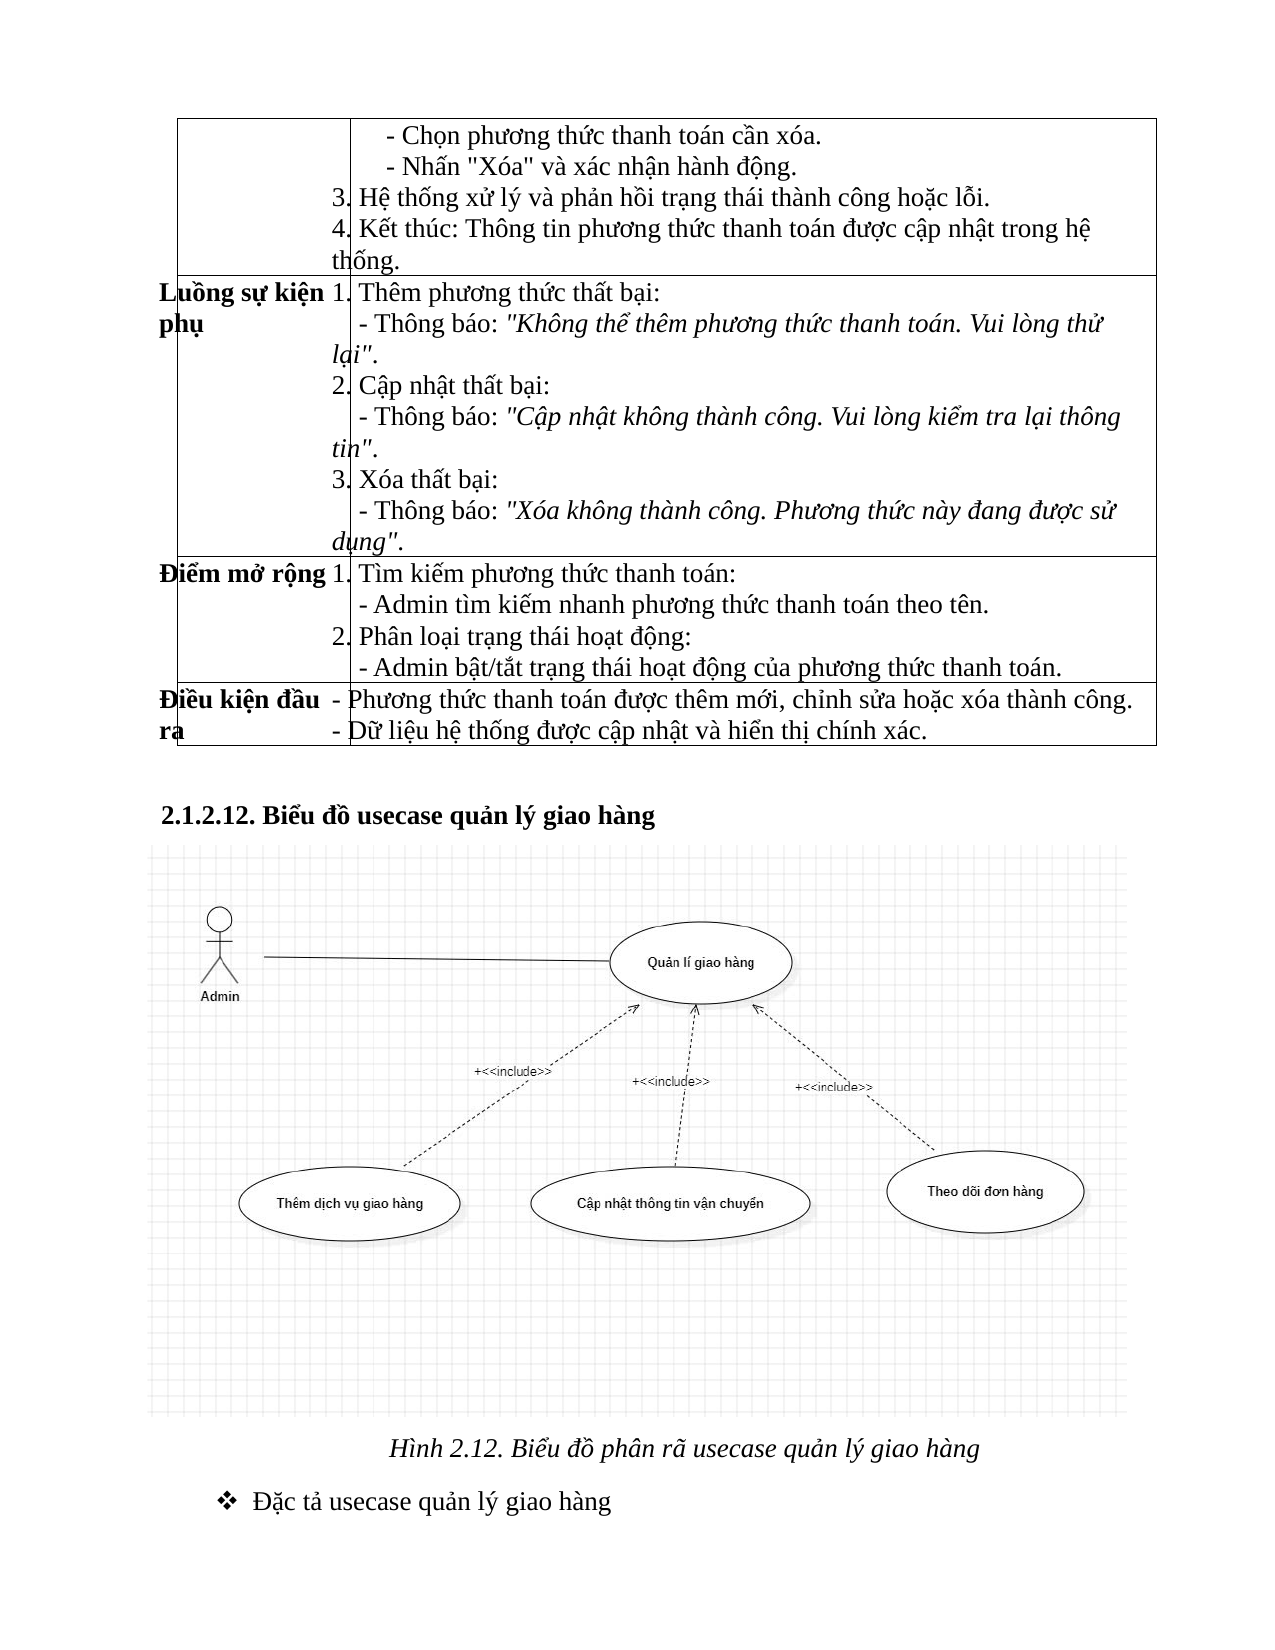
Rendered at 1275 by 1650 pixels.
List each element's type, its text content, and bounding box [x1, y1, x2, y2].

table_cell 1. Tìm kiếm phương thức thanh toán: - Admin tìm kiếm nhanh phương thức thanh toán theo tên. 2. Phân loại trạng thái hoạt động: - Admin bật/tắt trạng thái hoạt động của phương thức thanh toán. [351, 557, 1156, 682]
subtitle 2.1.2.12. Biểu đồ usecase quản lý giao hàng [147, 799, 1157, 830]
table_cell Luồng sự kiện phụ [178, 276, 350, 556]
table_cell 1. Thêm phương thức thất bại: - Thông báo: "Không thể thêm phương thức thanh toán. Vui lòng thử lại". 2. Cập nhật thất bại: - Thông báo: "Cập nhật không thành công. Vui lòng kiểm tra lại thông tin". 3. Xóa thất bại: - Thông báo: "Xóa không thành công. Phương thức này đang được sử dụng". [351, 276, 1156, 556]
table_cell Điều kiện đầu ra [178, 683, 350, 745]
picture [147, 845, 1127, 1417]
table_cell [351, 119, 1156, 275]
table_cell - Phương thức thanh toán được thêm mới, chỉnh sửa hoặc xóa thành công. - Dữ liệu hệ thống được cập nhật và hiển thị chính xác. [351, 683, 1156, 745]
list Đặc tả usecase quản lý giao hàng [215, 1485, 1157, 1517]
table_cell Luồng sự kiện chính [178, 119, 350, 275]
text Hình 2.12. Biểu đồ phân rã usecase quản lý giao hàng [215, 1432, 1157, 1464]
table_cell Điểm mở rộng [178, 557, 350, 682]
